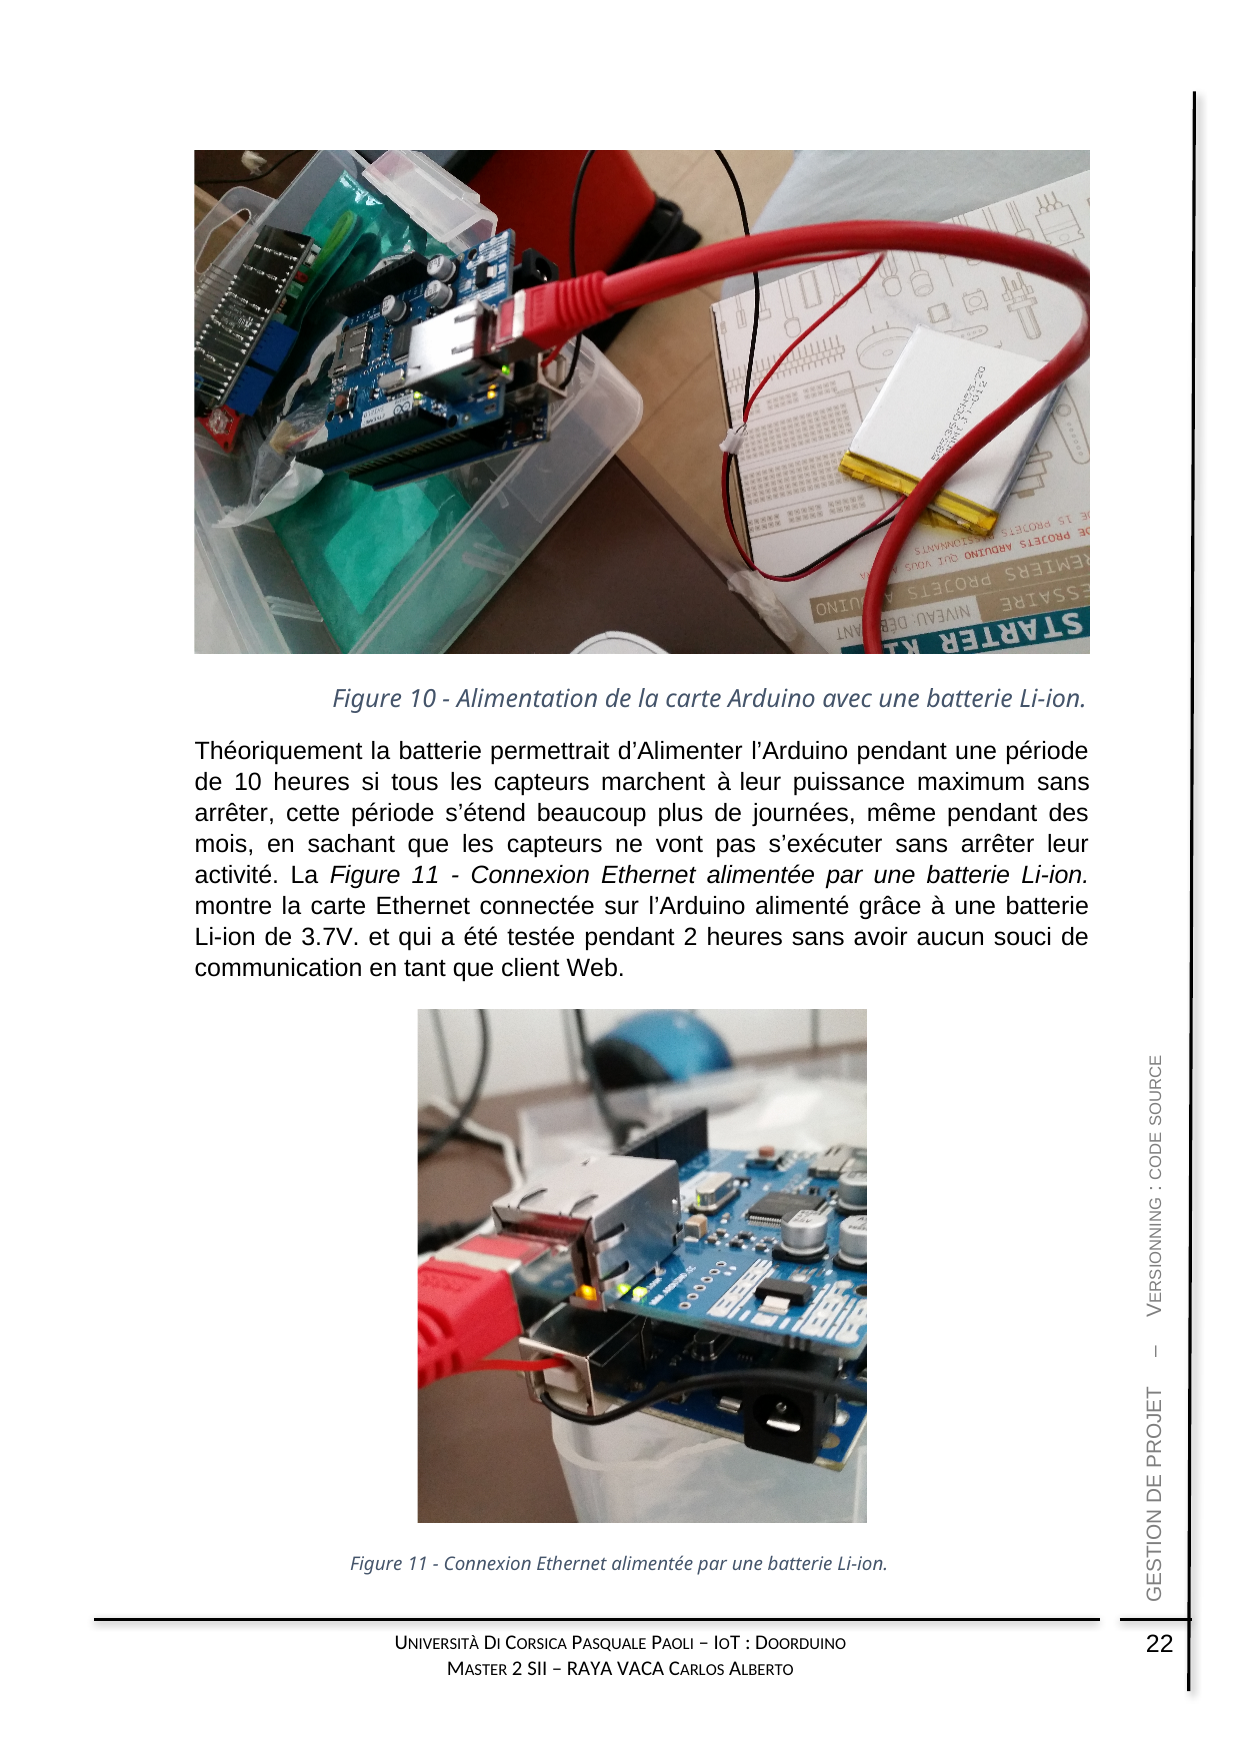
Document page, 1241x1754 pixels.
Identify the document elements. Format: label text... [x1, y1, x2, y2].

picture [194, 150, 1090, 654]
text Figure 11 - Connexion Ethernet alimentée par une batterie Li-ion. [150, 1550, 1090, 1576]
text Figure 10 - Alimentation de la carte Arduino avec une batterie Li-ion. [194, 681, 1090, 715]
text Théoriquement la batterie permettrait d’Alimenter l’Arduino pendant une période de 10 heures si tous les capteurs marchent à leur puissance maximum sans arrêter, cette période s’étend beaucoup plus de journées, même pendant des mois, en sachant que les capteurs ne vont pas s’exécuter sans arrêter leur activité. La Figure 11 - Connexion Ethernet alimentée par une batterie Li-ion. montre la carte Ethernet connectée sur l’Arduino alimenté grâce à une batterie Li-ion de 3.7V. et qui a été testée pendant 2 heures sans avoir aucun souci de communication en tant que client Web. [194, 736, 1090, 982]
picture [417, 1009, 867, 1523]
